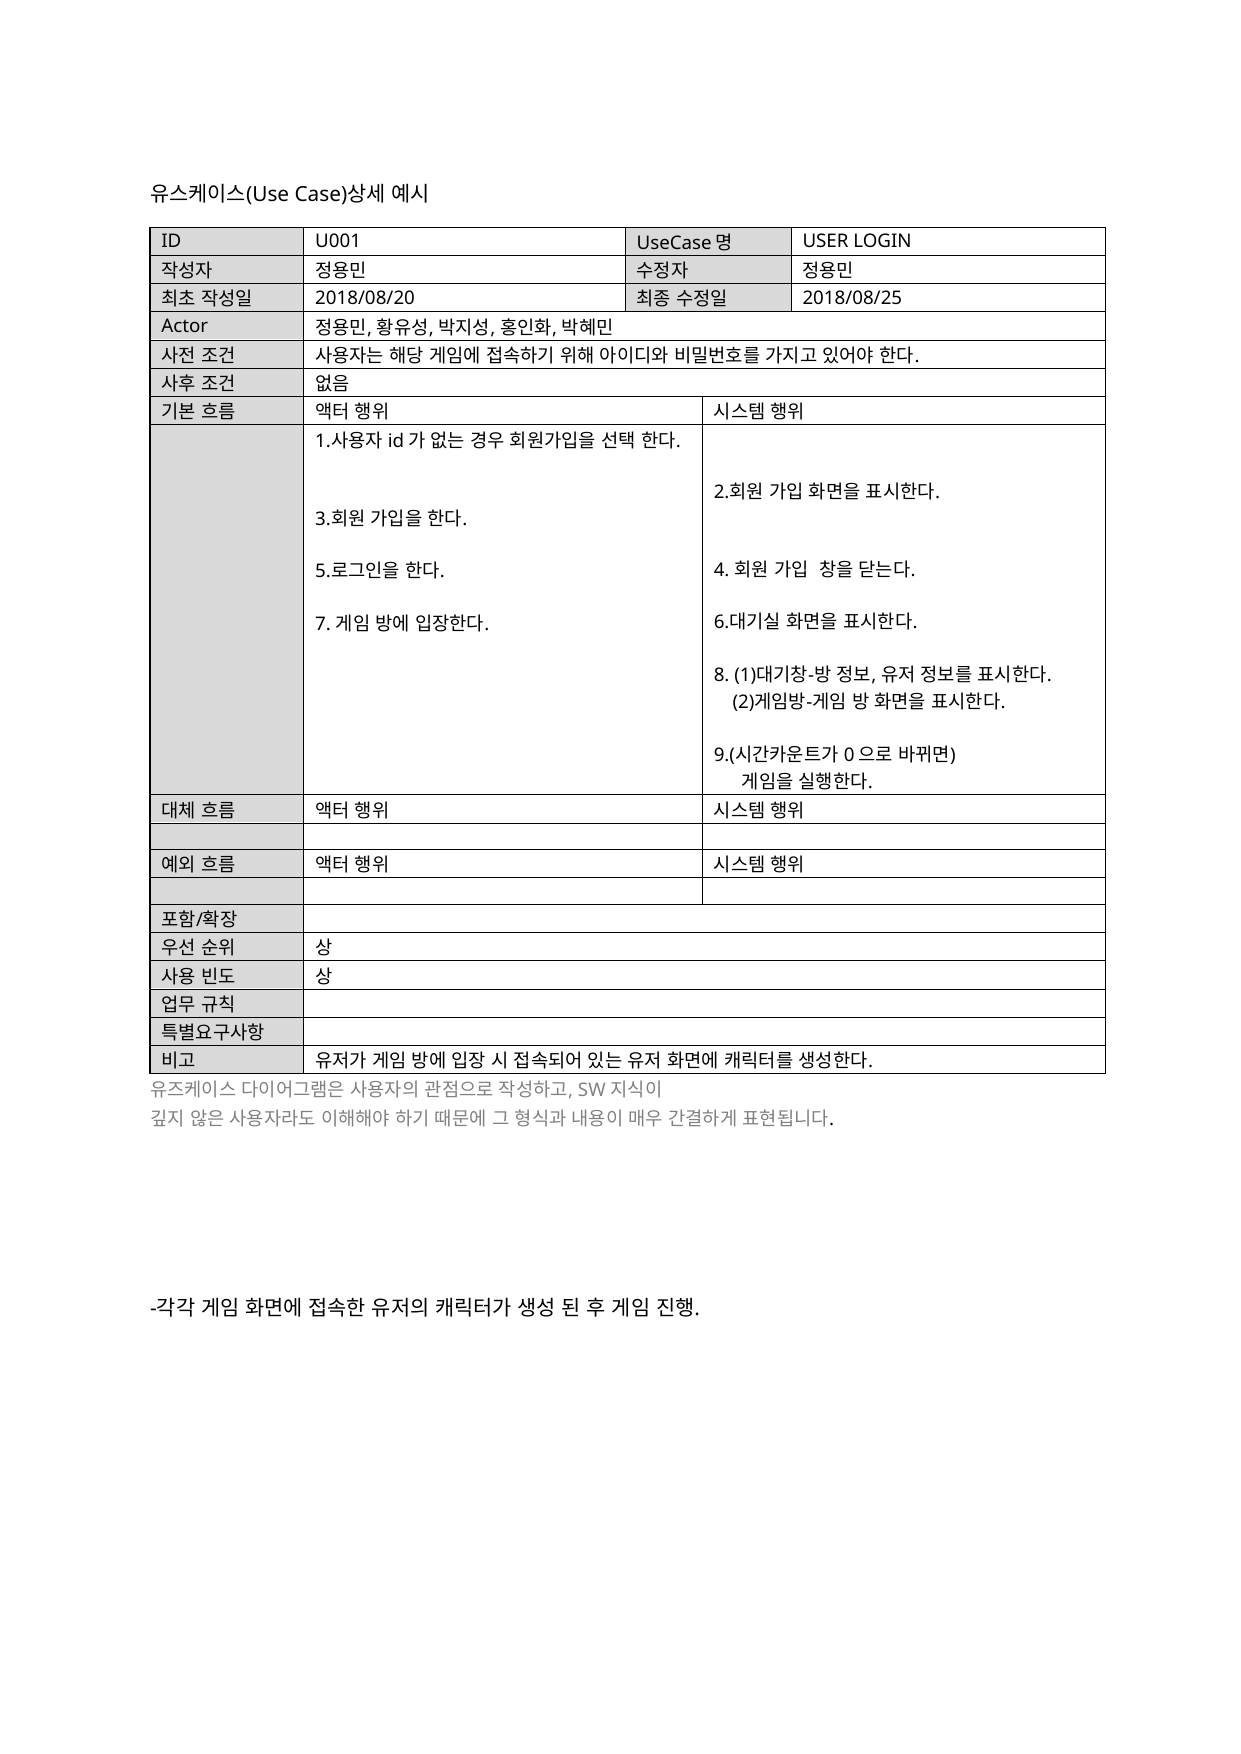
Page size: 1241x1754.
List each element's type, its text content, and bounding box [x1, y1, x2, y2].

table_cell 작성자 [151, 256, 303, 283]
table_cell 없음 [304, 369, 1105, 396]
text 유즈케이스 다이어그램은 사용자의 관점으로 작성하고, SW 지식이 깊지 않은 사용자라도 이해해야 하기 때문에 그 형식과 내용이 매우 간결하게 표현됩니다. [150, 1074, 1090, 1131]
table_cell 우선 순위 [151, 933, 303, 960]
table_cell 액터 행위 [304, 397, 702, 424]
table_cell 시스템 행위 [703, 795, 1105, 822]
table_cell 액터 행위 [304, 795, 702, 822]
table_cell [304, 990, 1105, 1017]
table_cell 2018/08/25 [792, 284, 1105, 311]
table_cell Actor [151, 312, 303, 339]
table_cell 정용민, 황유성, 박지성, 홍인화, 박혜민 [304, 312, 1105, 339]
table_cell [151, 824, 303, 849]
table_header USER LOGIN [792, 228, 1105, 255]
table_cell 기본 흐름 [151, 397, 303, 424]
table_cell 액터 행위 [304, 850, 702, 877]
text -각각 게임 화면에 접속한 유저의 캐릭터가 생성 된 후 게임 진행. [150, 1291, 1090, 1322]
table_cell [304, 1018, 1105, 1045]
table_cell 2018/08/20 [304, 284, 625, 311]
text 유스케이스(Use Case)상세 예시 [150, 177, 1090, 207]
table_cell [151, 425, 303, 794]
table_cell [304, 878, 702, 904]
table_cell [304, 824, 702, 849]
table_cell 시스템 행위 [703, 850, 1105, 877]
table_cell 특별요구사항 [151, 1018, 303, 1045]
table_cell 비고 [151, 1046, 303, 1073]
table_cell 사용 빈도 [151, 961, 303, 988]
table_header U001 [304, 228, 625, 255]
table_cell 최종 수정일 [626, 284, 791, 311]
table_cell [703, 824, 1105, 849]
table_cell [151, 878, 303, 904]
table_cell 정용민 [792, 256, 1105, 283]
table_cell 업무 규칙 [151, 990, 303, 1017]
table_cell [304, 905, 1105, 932]
table_cell 사전 조건 [151, 341, 303, 368]
table_cell 최초 작성일 [151, 284, 303, 311]
table_cell 시스템 행위 [703, 397, 1105, 424]
table_cell [703, 878, 1105, 904]
table_cell 수정자 [626, 256, 791, 283]
table_cell 상 [304, 961, 1105, 988]
table_cell 포함/확장 [151, 905, 303, 932]
table_cell 사후 조건 [151, 369, 303, 396]
table_cell 정용민 [304, 256, 625, 283]
table_cell 2.회원 가입 화면을 표시한다. 4. 회원 가입 창을 닫는다. 6.대기실 화면을 표시한다. 8. (1)대기창-방 정보, 유저 정보를 표시한다. (2)게임방-게임 방 화면을 표시한다. 9.(시간카운트가 0으로 바뀌면) 게임을 실행한다. [703, 425, 1105, 794]
table_cell 상 [304, 933, 1105, 960]
table_cell 예외 흐름 [151, 850, 303, 877]
table_header UseCase명 [626, 228, 791, 255]
table_cell 사용자는 해당 게임에 접속하기 위해 아이디와 비밀번호를 가지고 있어야 한다. [304, 341, 1105, 368]
table_cell 1.사용자 id가 없는 경우 회원가입을 선택 한다. 3.회원 가입을 한다. 5.로그인을 한다. 7. 게임 방에 입장한다. [304, 425, 702, 794]
table_header ID [151, 228, 303, 255]
table_cell 유저가 게임 방에 입장 시 접속되어 있는 유저 화면에 캐릭터를 생성한다. [304, 1046, 1105, 1073]
table_cell 대체 흐름 [151, 795, 303, 822]
